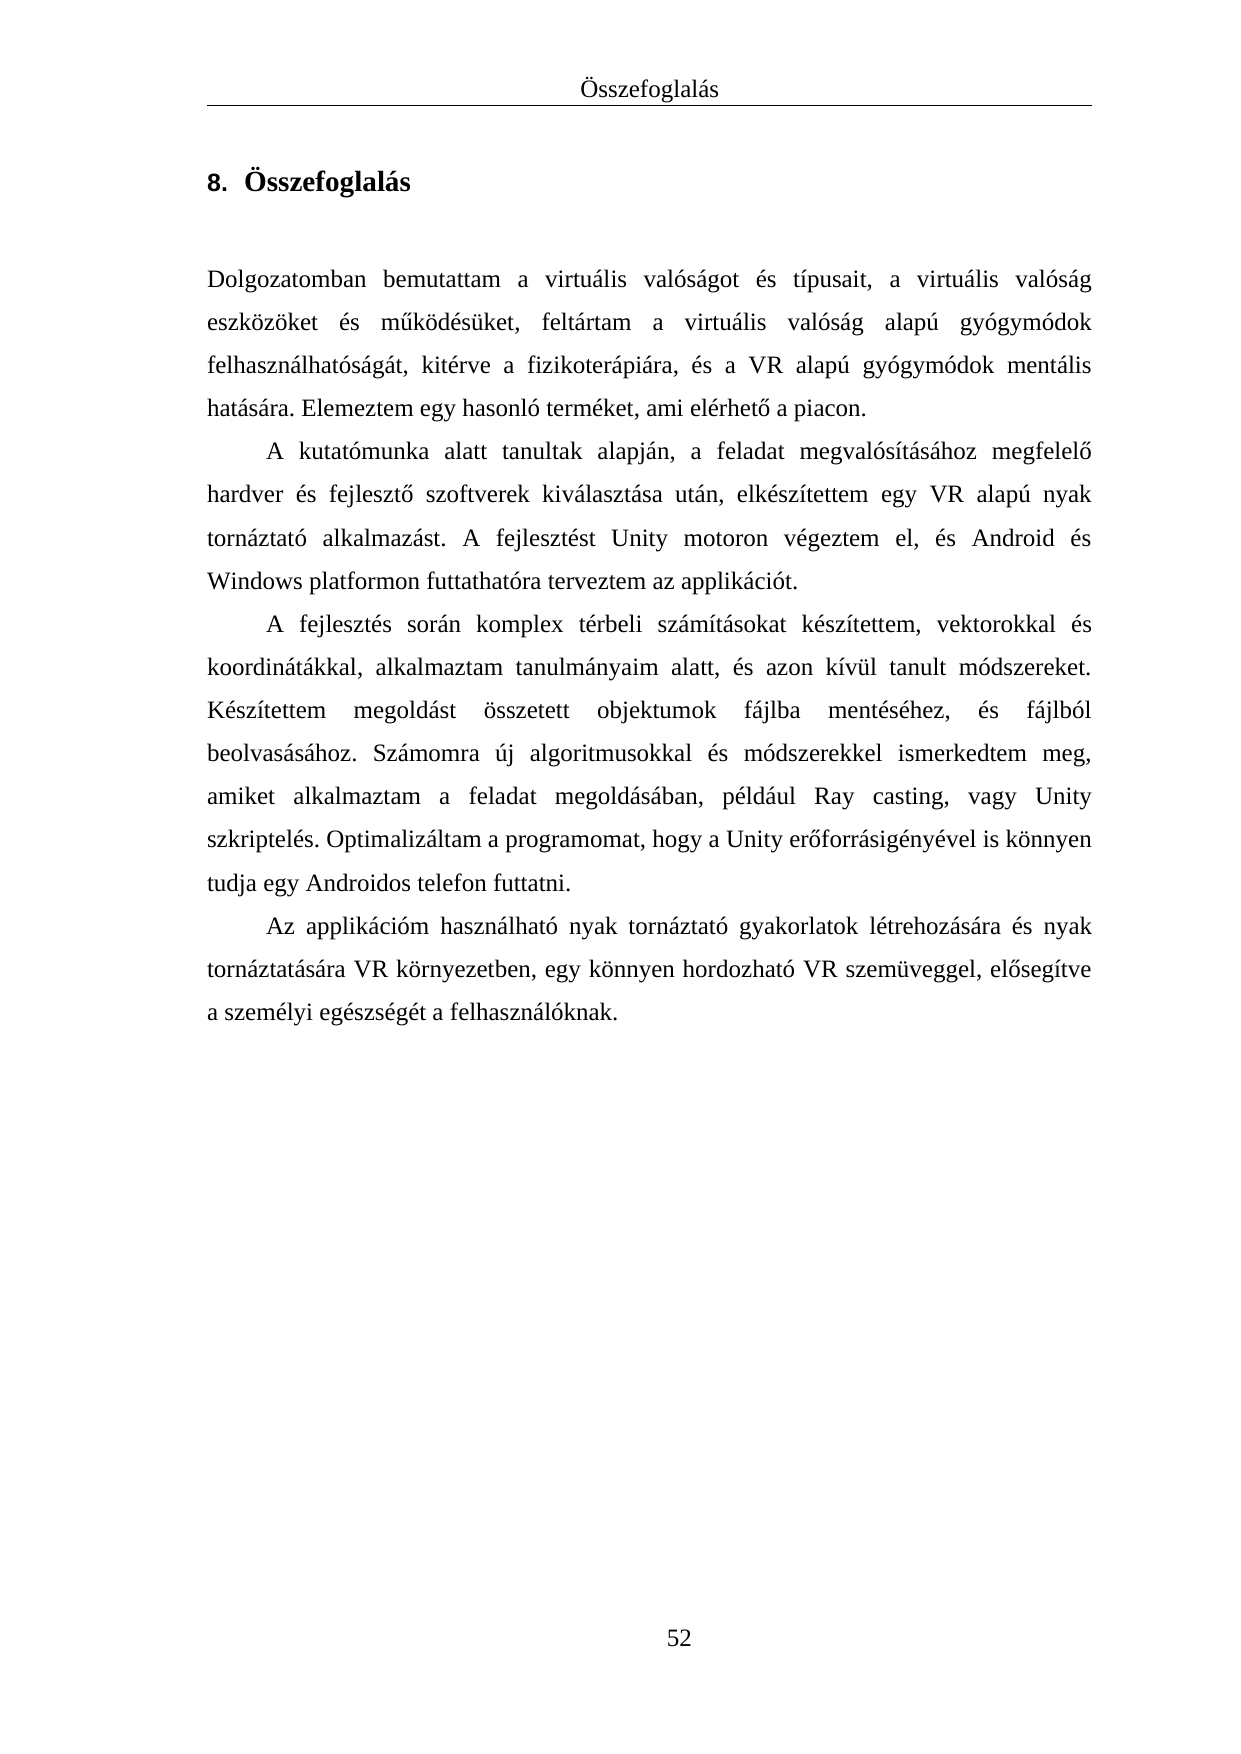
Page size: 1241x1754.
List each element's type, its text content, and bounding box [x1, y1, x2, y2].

subtitle Összefoglalás [207, 164, 1092, 197]
text A fejlesztés során komplex térbeli számításokat készítettem, vektorokkal és koordinátákkal, alkalmaztam tanulmányaim alatt, és azon kívül tanult módszereket. Készítettem megoldást összetett objektumok fájlba mentéséhez, és fájlból beolvasásához. Számomra új algoritmusokkal és módszerekkel ismerkedtem meg, amiket alkalmaztam a feladat megoldásában, például Ray casting, vagy Unity szkriptelés. Optimalizáltam a programomat, hogy a Unity erőforrásigényével is könnyen tudja egy Androidos telefon futtatni. [207, 609, 1092, 896]
text Az applikációm használható nyak tornáztató gyakorlatok létrehozására és nyak tornáztatására VR környezetben, egy könnyen hordozható VR szemüveggel, elősegítve a személyi egészségét a felhasználóknak. [207, 911, 1092, 1026]
text A kutatómunka alatt tanultak alapján, a feladat megvalósításához megfelelő hardver és fejlesztő szoftverek kiválasztása után, elkészítettem egy VR alapú nyak tornáztató alkalmazást. A fejlesztést Unity motoron végeztem el, és Android és Windows platformon futtathatóra terveztem az applikációt. [207, 436, 1092, 594]
text Dolgozatomban bemutattam a virtuális valóságot és típusait, a virtuális valóság eszközöket és működésüket, feltártam a virtuális valóság alapú gyógymódok felhasználhatóságát, kitérve a fizikoterápiára, és a VR alapú gyógymódok mentális hatására. Elemeztem egy hasonló terméket, ami elérhető a piacon. [207, 264, 1092, 422]
